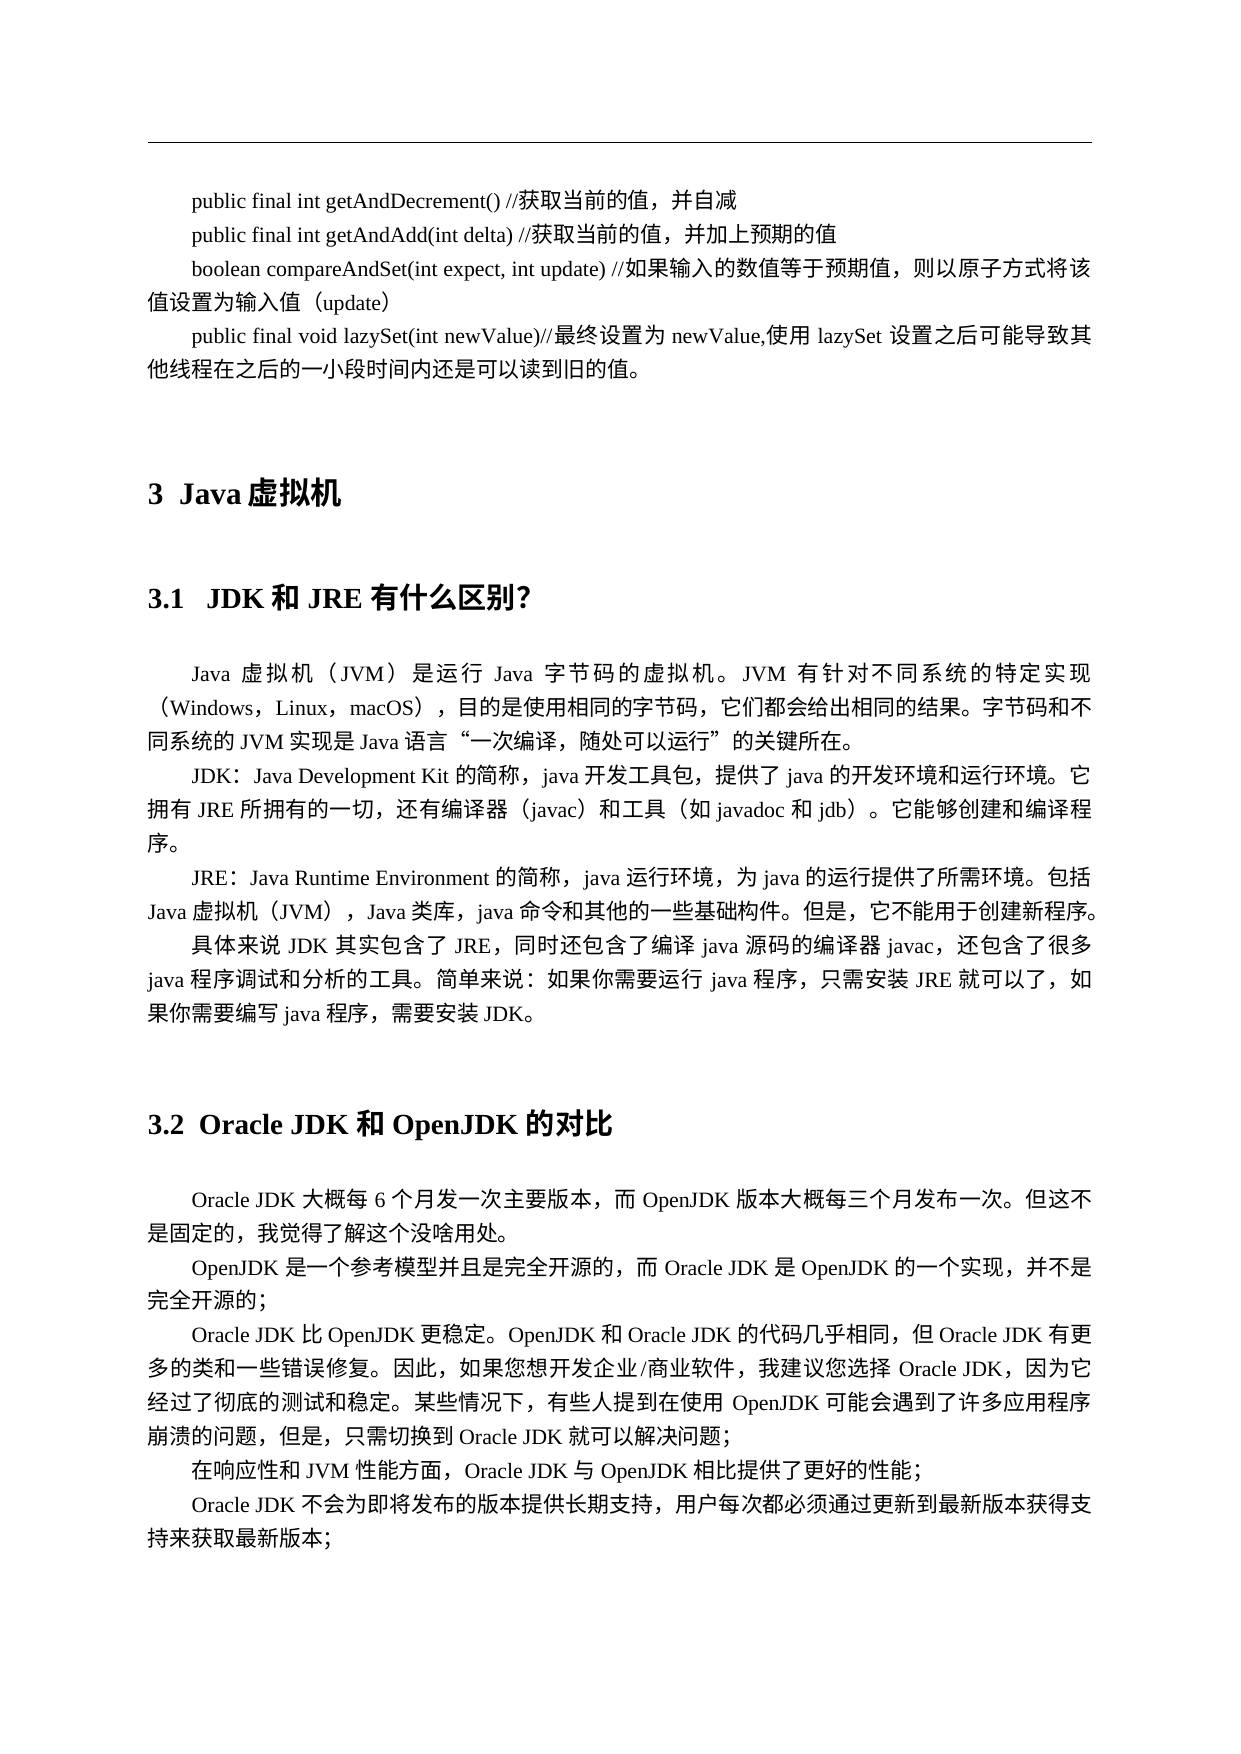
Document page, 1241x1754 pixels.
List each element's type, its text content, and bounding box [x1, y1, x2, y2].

text JRE：Java Runtime Environment 的简称，java 运行环境，为 java 的运行提供了所需环境。包括 Java 虚拟机（JVM），Java 类库，java 命令和其他的一些基础构件。但是，它不能用于创建新程序。 [148, 859, 1092, 927]
subtitle Java虚拟机 [148, 457, 1092, 525]
text 具体来说 JDK 其实包含了 JRE，同时还包含了编译 java 源码的编译器 javac，还包含了很多 java 程序调试和分析的工具。简单来说：如果你需要运行 java 程序，只需安装 JRE 就可以了，如果你需要编写 java 程序，需要安装 JDK。 [148, 927, 1092, 1029]
text 在响应性和 JVM 性能方面，Oracle JDK 与 OpenJDK 相比提供了更好的性能； [148, 1452, 1092, 1486]
text Java 虚拟机（JVM）是运行 Java 字节码的虚拟机。JVM 有针对不同系统的特定实现（Windows，Linux，macOS），目的是使用相同的字节码，它们都会给出相同的结果。字节码和不同系统的 JVM 实现是 Java 语言“一次编译，随处可以运行”的关键所在。 [148, 655, 1092, 757]
text JDK：Java Development Kit 的简称，java 开发工具包，提供了 java 的开发环境和运行环境。它拥有 JRE 所拥有的一切，还有编译器（javac）和工具（如 javadoc 和 jdb）。它能够创建和编译程序。 [148, 757, 1092, 859]
subtitle Oracle JDK 和 OpenJDK 的对比 [148, 1088, 1092, 1156]
text Oracle JDK 大概每 6 个月发一次主要版本，而 OpenJDK 版本大概每三个月发布一次。但这不是固定的，我觉得了解这个没啥用处。 [148, 1181, 1092, 1248]
subtitle JDK 和 JRE 有什么区别？ [148, 562, 1092, 630]
text public final int getAndDecrement() //获取当前的值，并自减 [148, 182, 1092, 216]
text Oracle JDK 不会为即将发布的版本提供长期支持，用户每次都必须通过更新到最新版本获得支持来获取最新版本； [148, 1486, 1092, 1554]
text boolean compareAndSet(int expect, int update) //如果输入的数值等于预期值，则以原子方式将该值设置为输入值（update） [148, 249, 1092, 317]
text public final void lazySet(int newValue)//最终设置为newValue,使用 lazySet 设置之后可能导致其他线程在之后的一小段时间内还是可以读到旧的值。 [148, 317, 1092, 385]
text OpenJDK 是一个参考模型并且是完全开源的，而 Oracle JDK 是 OpenJDK 的一个实现，并不是完全开源的； [148, 1248, 1092, 1316]
text public final int getAndAdd(int delta) //获取当前的值，并加上预期的值 [148, 216, 1092, 249]
text Oracle JDK 比 OpenJDK 更稳定。OpenJDK 和 Oracle JDK 的代码几乎相同，但 Oracle JDK 有更多的类和一些错误修复。因此，如果您想开发企业/商业软件，我建议您选择 Oracle JDK，因为它经过了彻底的测试和稳定。某些情况下，有些人提到在使用 OpenJDK 可能会遇到了许多应用程序崩溃的问题，但是，只需切换到 Oracle JDK 就可以解决问题； [148, 1316, 1092, 1452]
